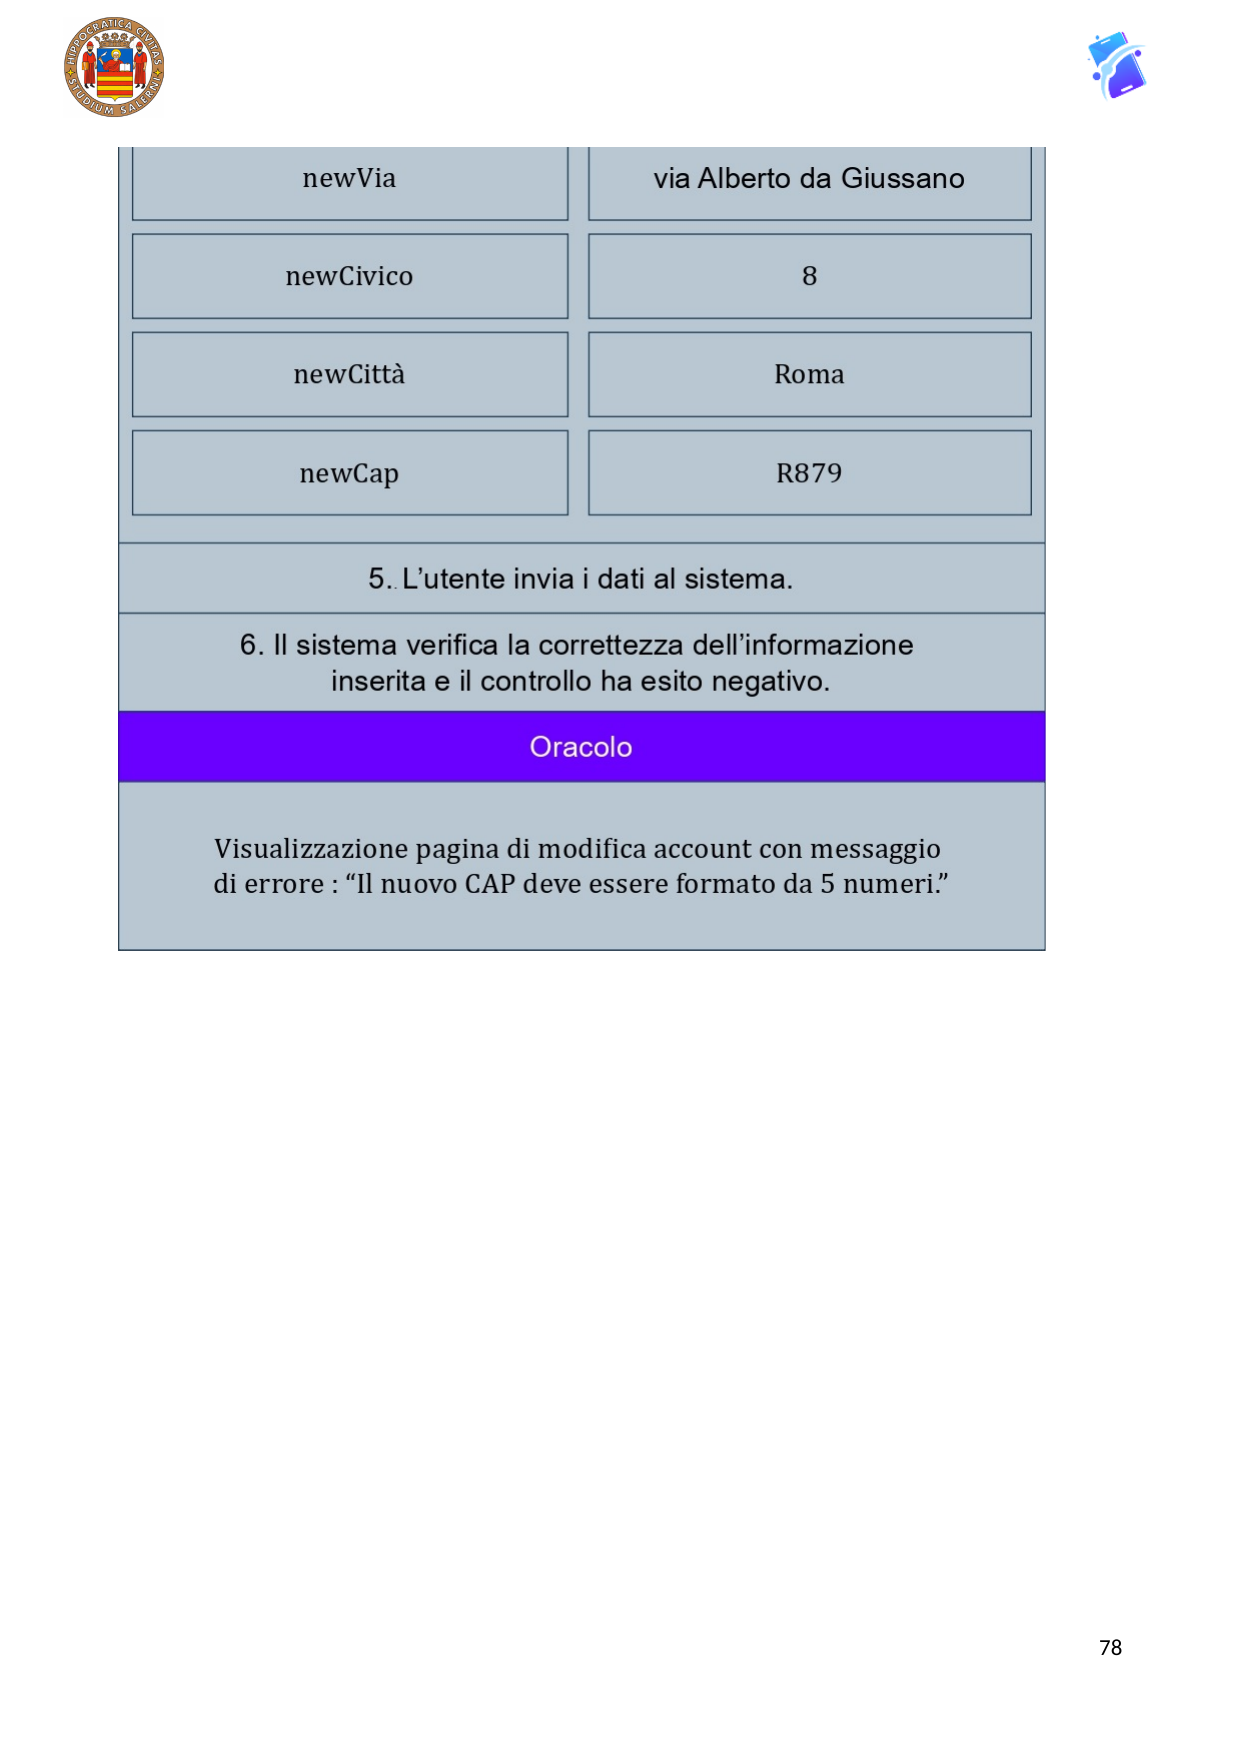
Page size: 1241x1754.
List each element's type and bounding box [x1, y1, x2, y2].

picture [1061, 11, 1174, 133]
picture [118, 147, 1046, 951]
picture [63, 17, 164, 118]
